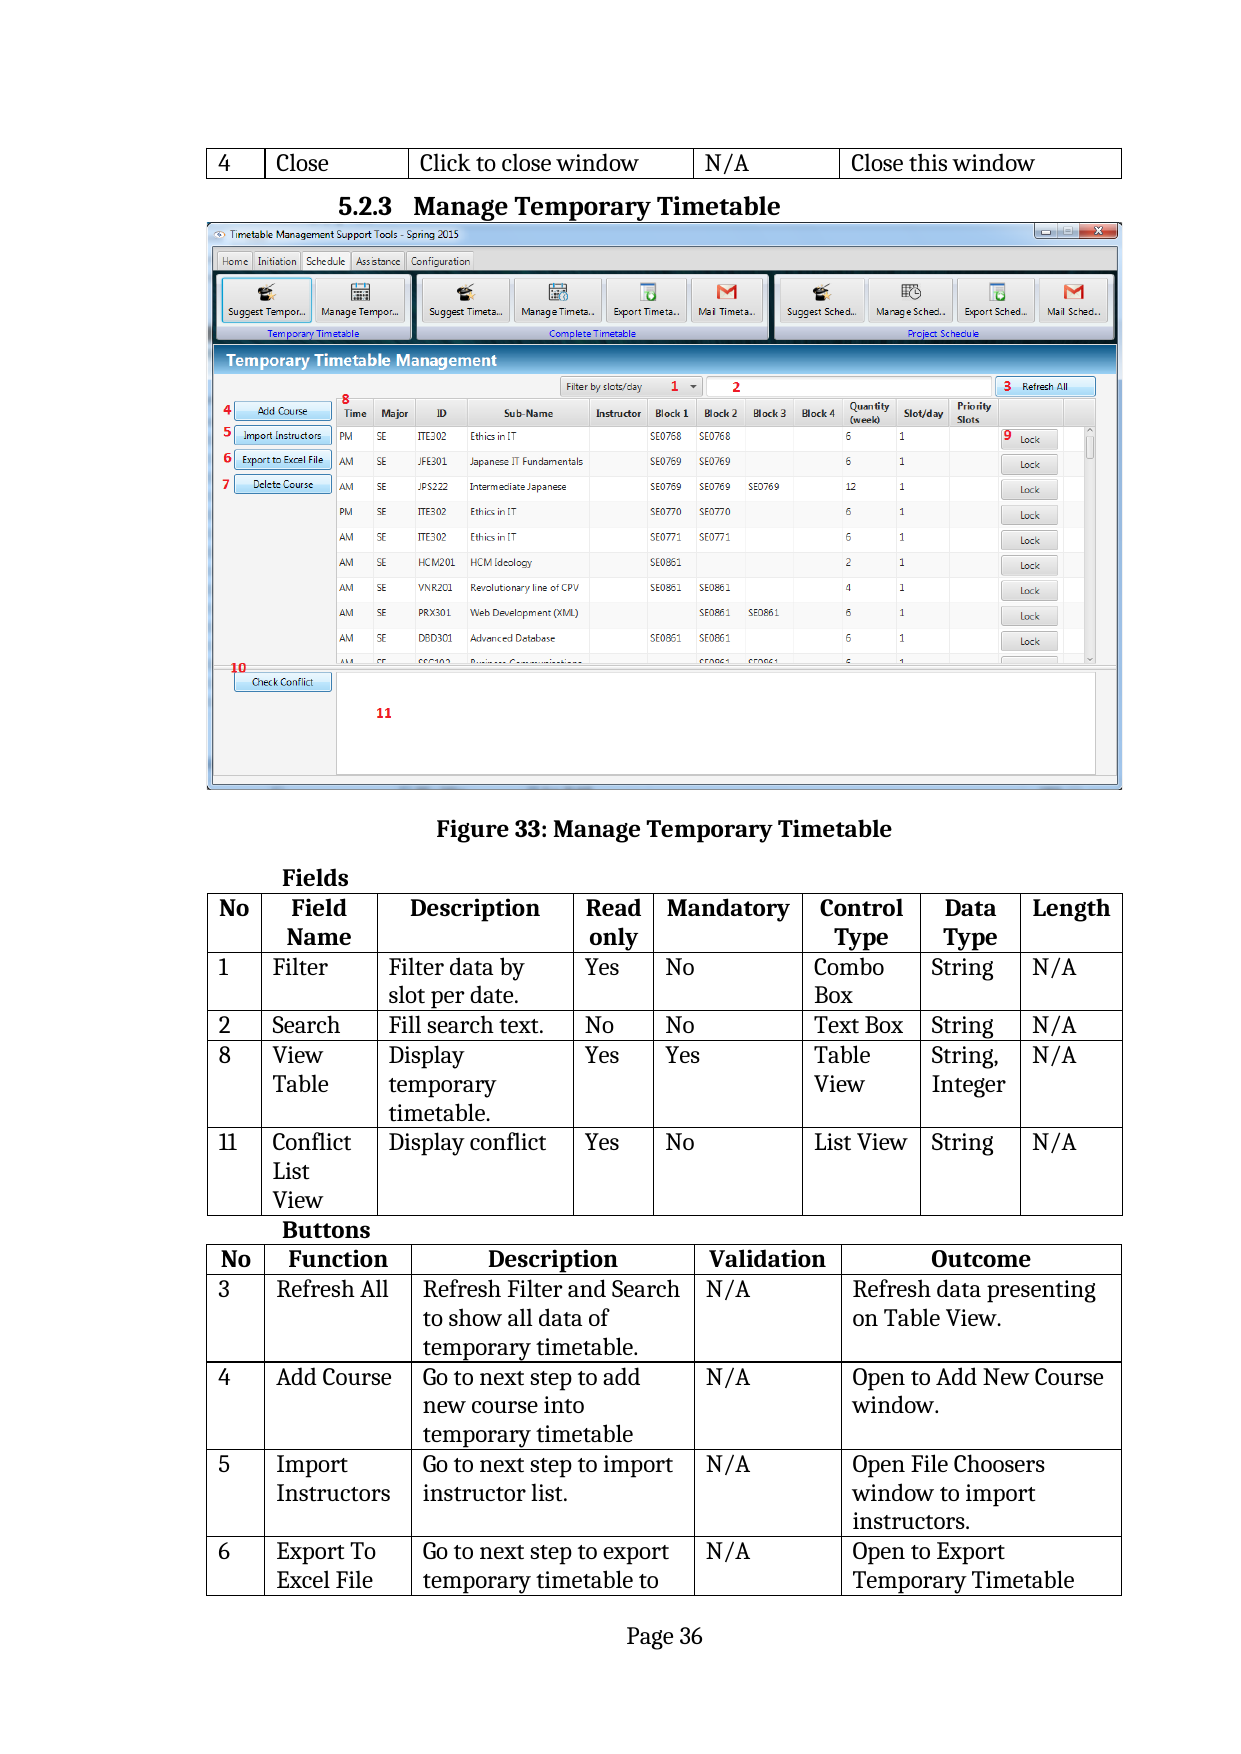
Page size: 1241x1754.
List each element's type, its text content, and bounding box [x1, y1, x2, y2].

table_cell String, Integer [921, 1041, 1020, 1127]
table_cell No [654, 1011, 802, 1040]
table_cell String [921, 1011, 1020, 1040]
table_cell Refresh All [265, 1275, 411, 1361]
picture [206, 222, 1123, 790]
table_header Function [265, 1245, 411, 1274]
table_cell 2 [208, 1011, 261, 1040]
table_cell Refresh data presenting on Table View. [842, 1275, 1121, 1361]
table_cell N/A [695, 1275, 841, 1361]
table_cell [265, 1537, 411, 1594]
subtitle Manage Temporary Timetable [338, 191, 1122, 222]
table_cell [842, 1537, 1121, 1594]
table_cell 11 [208, 1128, 261, 1214]
table_cell Open File Choosers window to import instructors. [842, 1450, 1121, 1536]
table_header Outcome [842, 1245, 1121, 1274]
text Fields [207, 864, 1122, 893]
table_cell Table View [803, 1041, 920, 1127]
table_header Field Name [262, 894, 377, 952]
table_cell Yes [574, 953, 653, 1010]
table_cell 4 [207, 1363, 264, 1449]
table_cell Open to Add New Course window. [842, 1363, 1121, 1449]
table_cell List View [803, 1128, 920, 1214]
table_cell No [654, 953, 802, 1010]
table_cell Yes [574, 1128, 653, 1214]
table_cell Fill search text. [378, 1011, 573, 1040]
table_header Validation [695, 1245, 841, 1274]
table_cell Text Box [803, 1011, 920, 1040]
table_header No [208, 894, 261, 952]
table_cell Import Instructors [265, 1450, 411, 1536]
table_cell Add Course [265, 1363, 411, 1449]
table_cell Conflict List View [262, 1128, 377, 1214]
table_cell View Table [262, 1041, 377, 1127]
table_cell 1 [208, 953, 261, 1010]
table_cell Refresh Filter and Search to show all data of temporary timetable. [412, 1275, 694, 1361]
text Buttons [207, 1216, 1122, 1244]
table_header Read only [574, 894, 653, 952]
table_cell Yes [574, 1041, 653, 1127]
table_header Description [412, 1245, 694, 1274]
table_cell String [921, 953, 1020, 1010]
table_cell 3 [207, 1275, 264, 1361]
table_cell 8 [208, 1041, 261, 1127]
table_cell Go to next step to import instructor list. [412, 1450, 694, 1536]
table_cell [412, 1537, 694, 1594]
table_cell No [574, 1011, 653, 1040]
table_cell Search [262, 1011, 377, 1040]
table_cell No [654, 1128, 802, 1214]
table_header Description [378, 894, 573, 952]
table_header No [207, 1245, 264, 1274]
table_header Data Type [921, 894, 1020, 952]
table_header Length [1021, 894, 1122, 952]
table_cell Combo Box [803, 953, 920, 1010]
table_cell Close [266, 149, 408, 177]
table_cell Display conflict [378, 1128, 573, 1214]
table_cell N/A [1021, 1041, 1122, 1127]
table_cell N/A [695, 1450, 841, 1536]
table_cell Click to close window [409, 149, 693, 177]
table_cell Close this window [840, 149, 1121, 177]
table_cell Filter [262, 953, 377, 1010]
table_cell N/A [1021, 1128, 1122, 1214]
table_header Mandatory [654, 894, 802, 952]
table_cell 6 [207, 1537, 264, 1594]
table_cell Yes [654, 1041, 802, 1127]
table_cell String [921, 1128, 1020, 1214]
table_cell Filter data by slot per date. [378, 953, 573, 1010]
table_cell N/A [1021, 953, 1122, 1010]
table_cell 4 [207, 149, 264, 177]
table_header Control Type [803, 894, 920, 952]
table_cell N/A [695, 1363, 841, 1449]
table_cell 5 [207, 1450, 264, 1536]
table_cell N/A [694, 149, 839, 177]
table_cell Display temporary timetable. [378, 1041, 573, 1127]
table_cell N/A [1021, 1011, 1122, 1040]
table_cell Go to next step to add new course into temporary timetable [412, 1363, 694, 1449]
table_cell N/A [695, 1537, 841, 1594]
